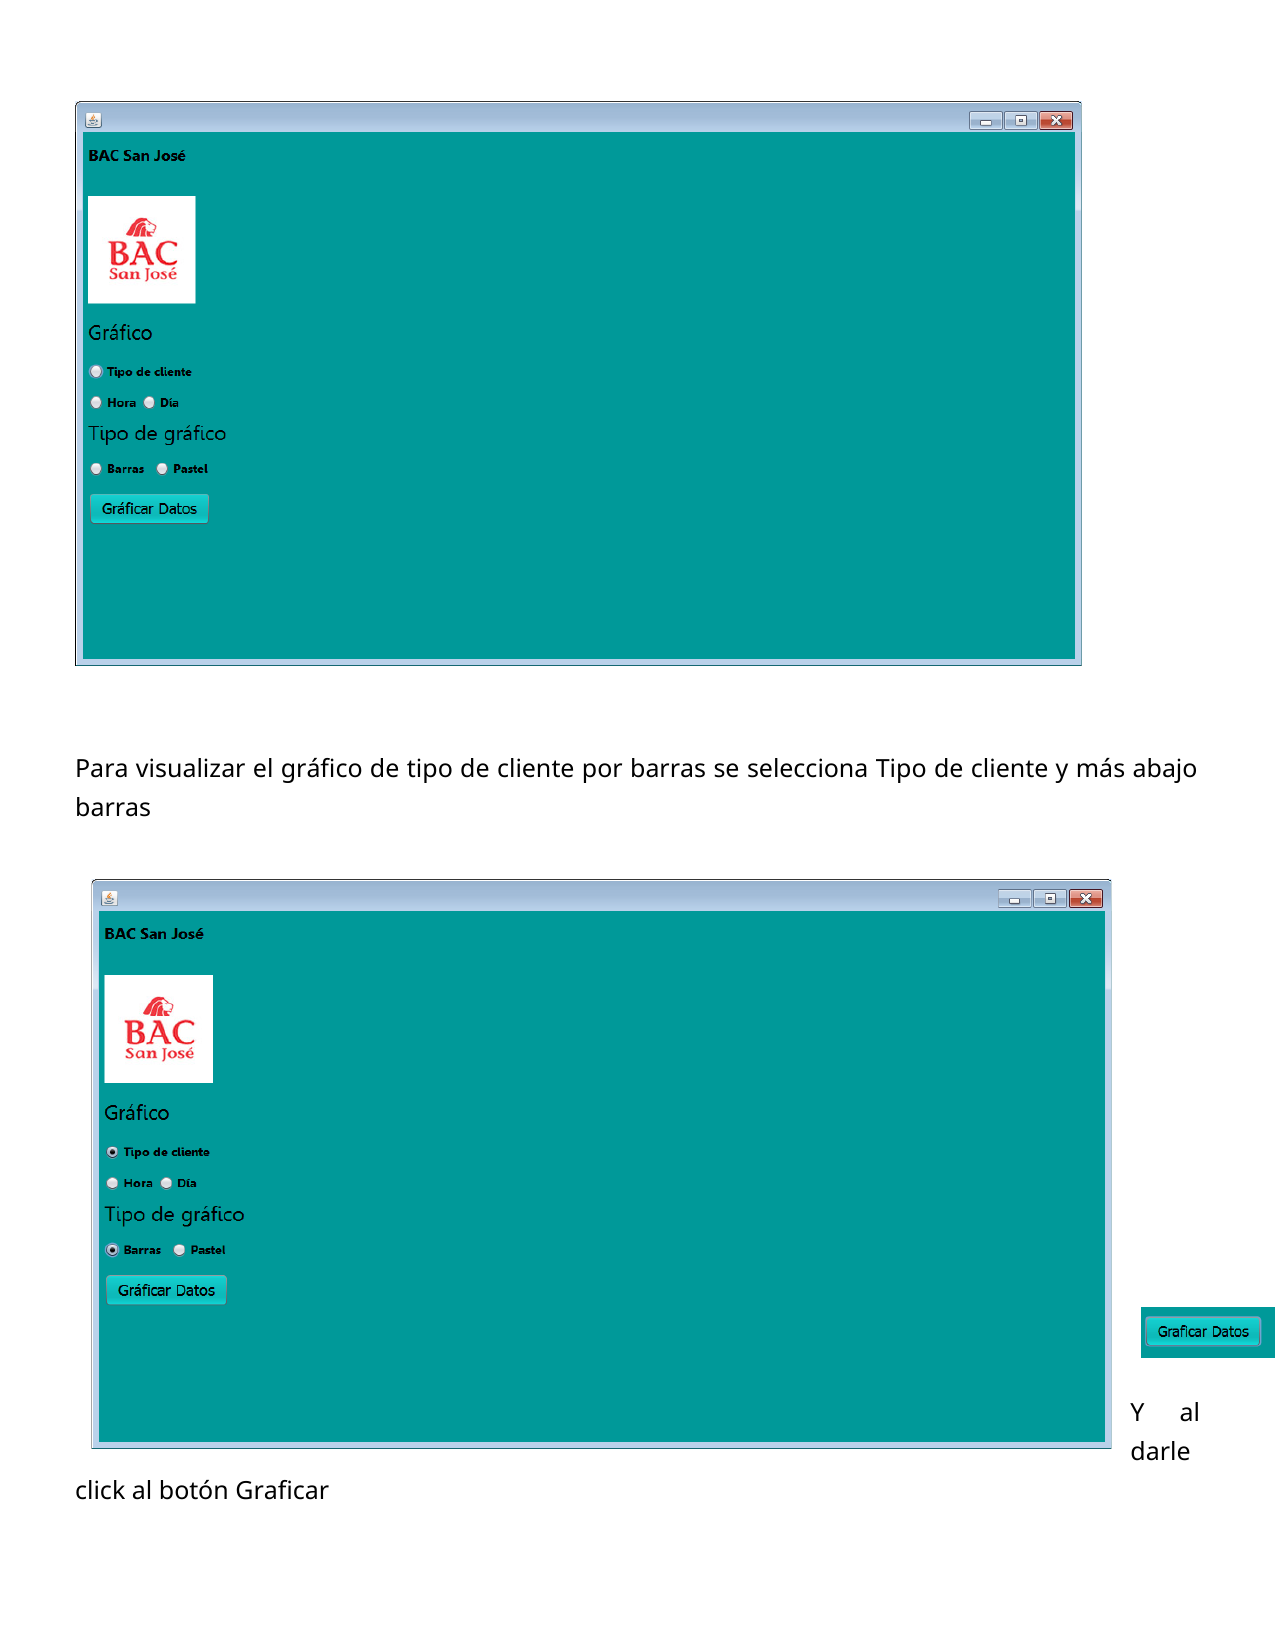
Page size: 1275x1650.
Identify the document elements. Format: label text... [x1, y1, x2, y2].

picture [75, 101, 1082, 666]
text Y al darle click al botón Graficar [75, 1329, 1200, 1507]
text Para visualizar el gráfico de tipo de cliente por barras se selecciona Tipo de cliente y más abajo barras [75, 750, 1200, 823]
picture [91, 879, 1112, 1449]
picture [1141, 1307, 1275, 1358]
